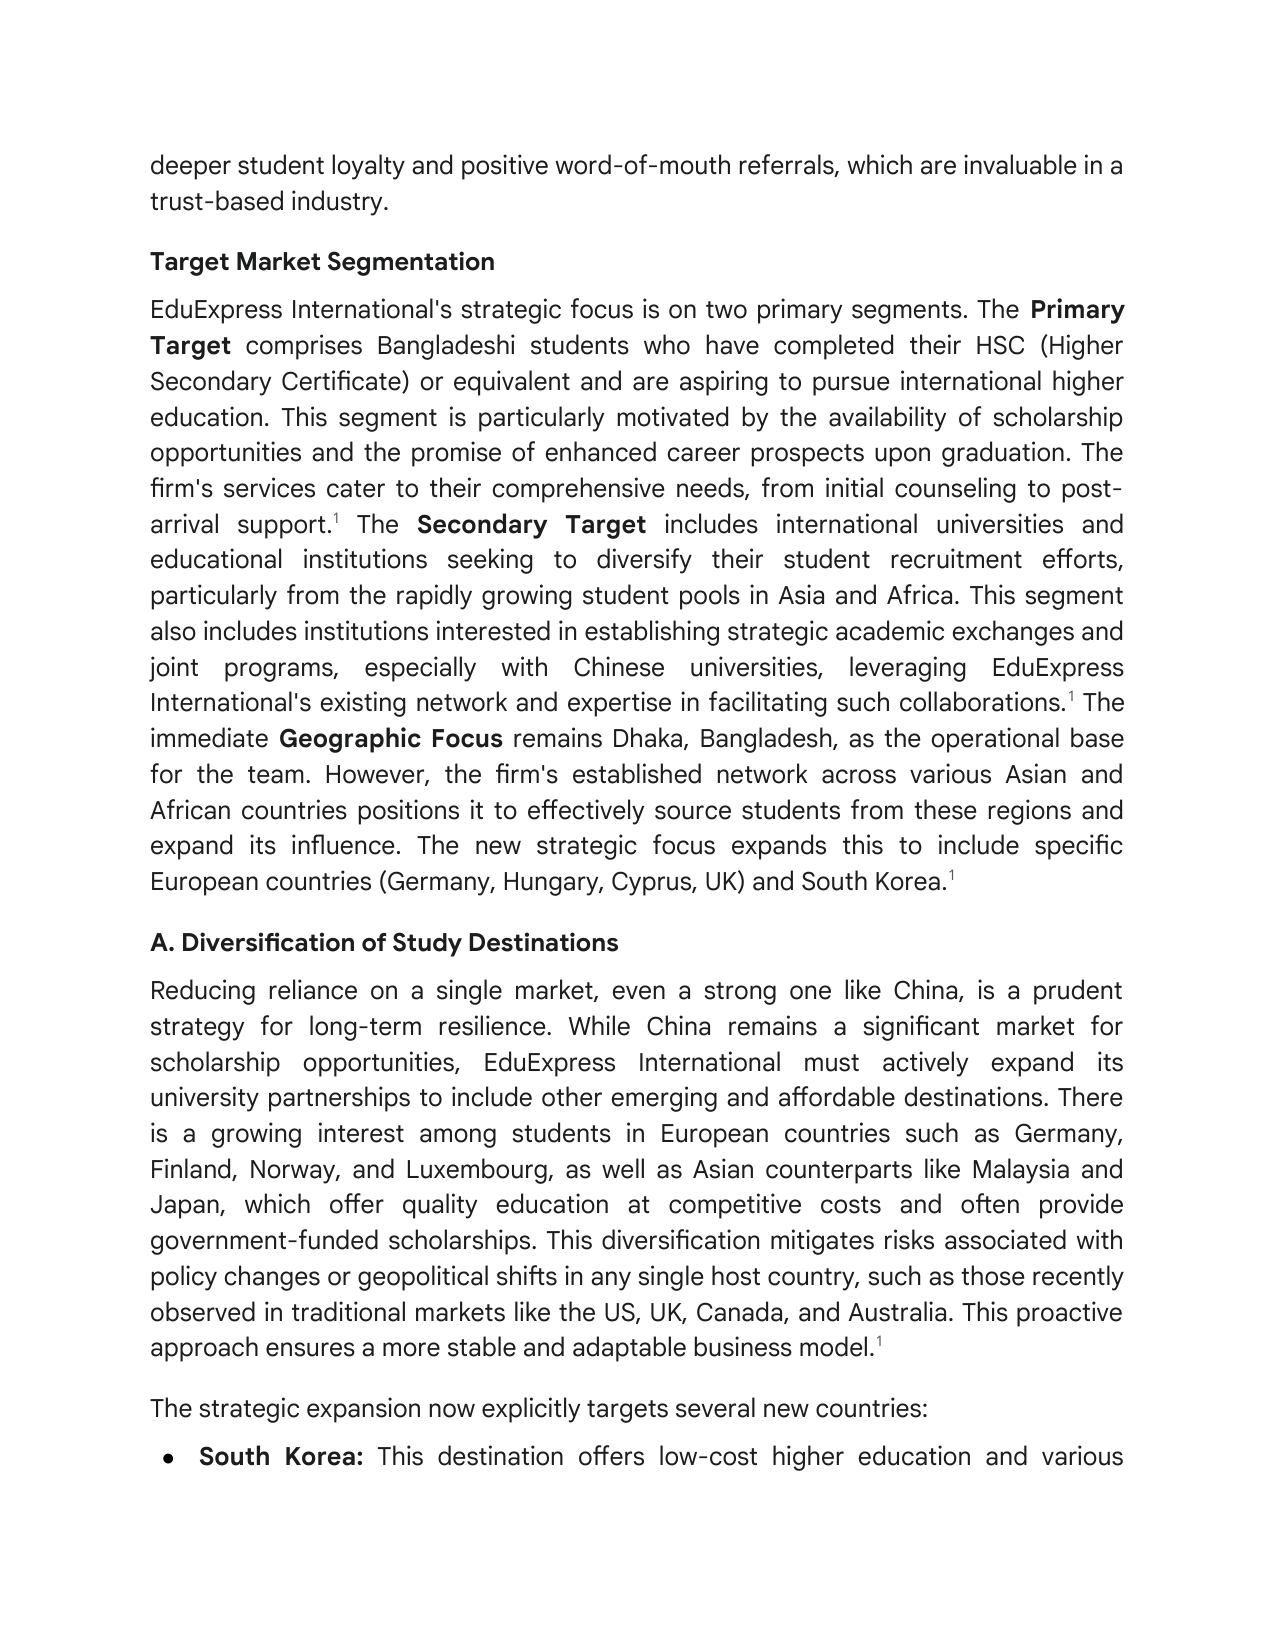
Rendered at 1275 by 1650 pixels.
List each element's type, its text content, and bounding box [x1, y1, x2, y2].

subtitle A. Diversification of Study Destinations [150, 927, 1125, 958]
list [161, 1442, 1125, 1473]
subtitle Target Market Segmentation [150, 246, 1125, 278]
text The strategic expansion now explicitly targets several new countries: [150, 1393, 1125, 1425]
text Reducing reliance on a single market, even a strong one like China, is a prudent strategy for long-term resilience. While China remains a significant market for scholarship opportunities, EduExpress International must actively expand its university partnerships to include other emerging and affordable destinations. There is a growing interest among students in European countries such as Germany, Finland, Norway, and Luxembourg, as well as Asian counterparts like Malaysia and Japan, which offer quality education at competitive costs and often provide government-funded scholarships. This diversification mitigates risks associated with policy changes or geopolitical shifts in any single host country, such as those recently observed in traditional markets like the US, UK, Canada, and Australia. This proactive approach ensures a more stable and adaptable business model.1 [150, 975, 1125, 1364]
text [150, 150, 1125, 217]
text EduExpress International's strategic focus is on two primary segments. The Primary Target comprises Bangladeshi students who have completed their HSC (Higher Secondary Certificate) or equivalent and are aspiring to pursue international higher education. This segment is particularly motivated by the availability of scholarship opportunities and the promise of enhanced career prospects upon graduation. The firm's services cater to their comprehensive needs, from initial counseling to post-arrival support.1 The Secondary Target includes international universities and educational institutions seeking to diversify their student recruitment efforts, particularly from the rapidly growing student pools in Asia and Africa. This segment also includes institutions interested in establishing strategic academic exchanges and joint programs, especially with Chinese universities, leveraging EduExpress International's existing network and expertise in facilitating such collaborations.1 The immediate Geographic Focus remains Dhaka, Bangladesh, as the operational base for the team. However, the firm's established network across various Asian and African countries positions it to effectively source students from these regions and expand its influence. The new strategic focus expands this to include specific European countries (Germany, Hungary, Cyprus, UK) and South Korea.1 [150, 295, 1125, 898]
